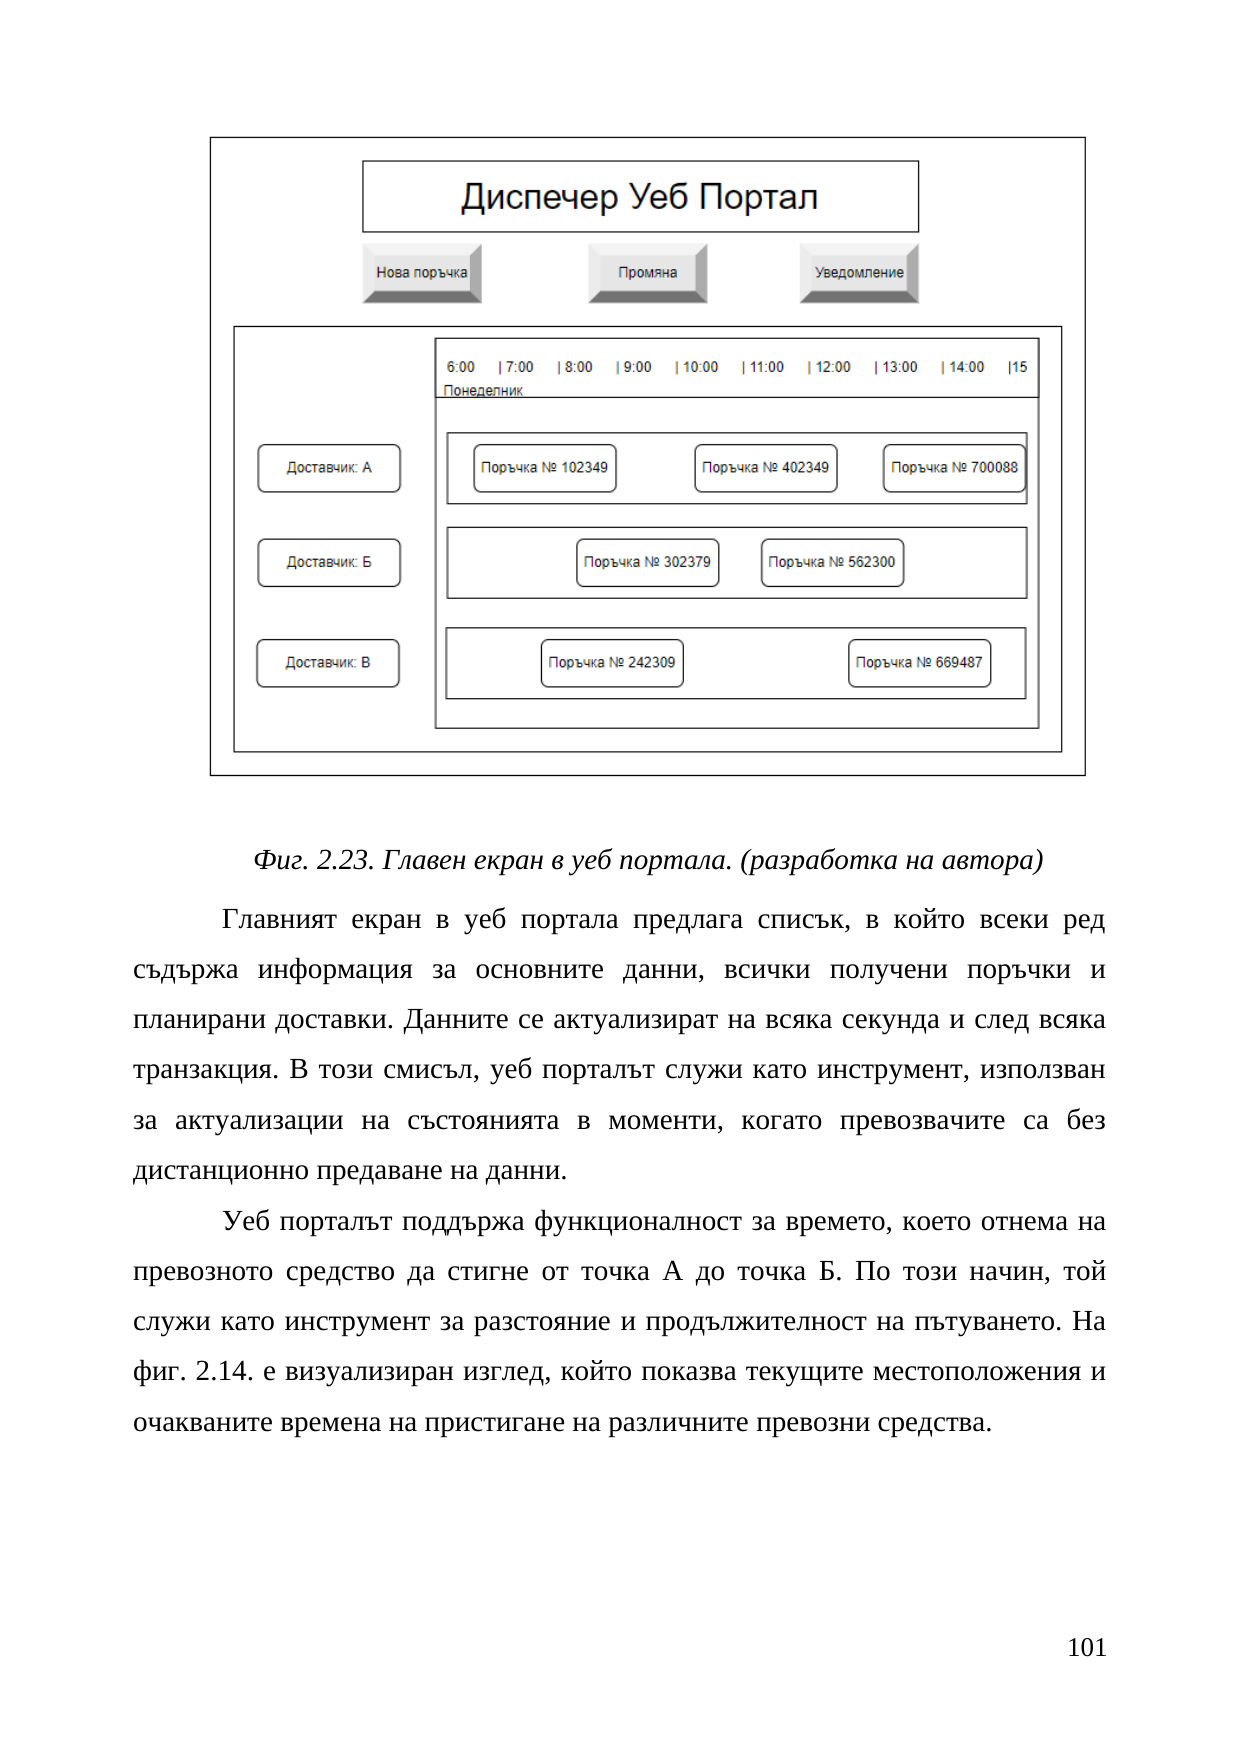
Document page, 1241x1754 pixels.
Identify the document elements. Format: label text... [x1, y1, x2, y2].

picture [192, 118, 1112, 801]
text Главният екран в уеб портала предлага списък, в който всеки ред съдържа информация за основните данни, всички получени поръчки и планирани доставки. Данните се актуализират на всяка секунда и след всяка транзакция. В този смисъл, уеб порталът служи като инструмент, използван за актуализации на състоянията в моменти, когато превозвачите са без дистанционно предаване на данни. [133, 901, 1107, 1186]
text Уеб порталът поддържа функционалност за времето, което отнема на превозното средство да стигне от точка А до точка Б. По този начин, той служи като инструмент за разстояние и продължителност на пътуването. На фиг. 2.14. е визуализиран изглед, който показва текущите местоположения и очакваните времена на пристигане на различните превозни средства. [133, 1203, 1107, 1437]
title Фиг. 2.23. Главен екран в уеб портала. (разработка на автора) [133, 842, 1107, 876]
